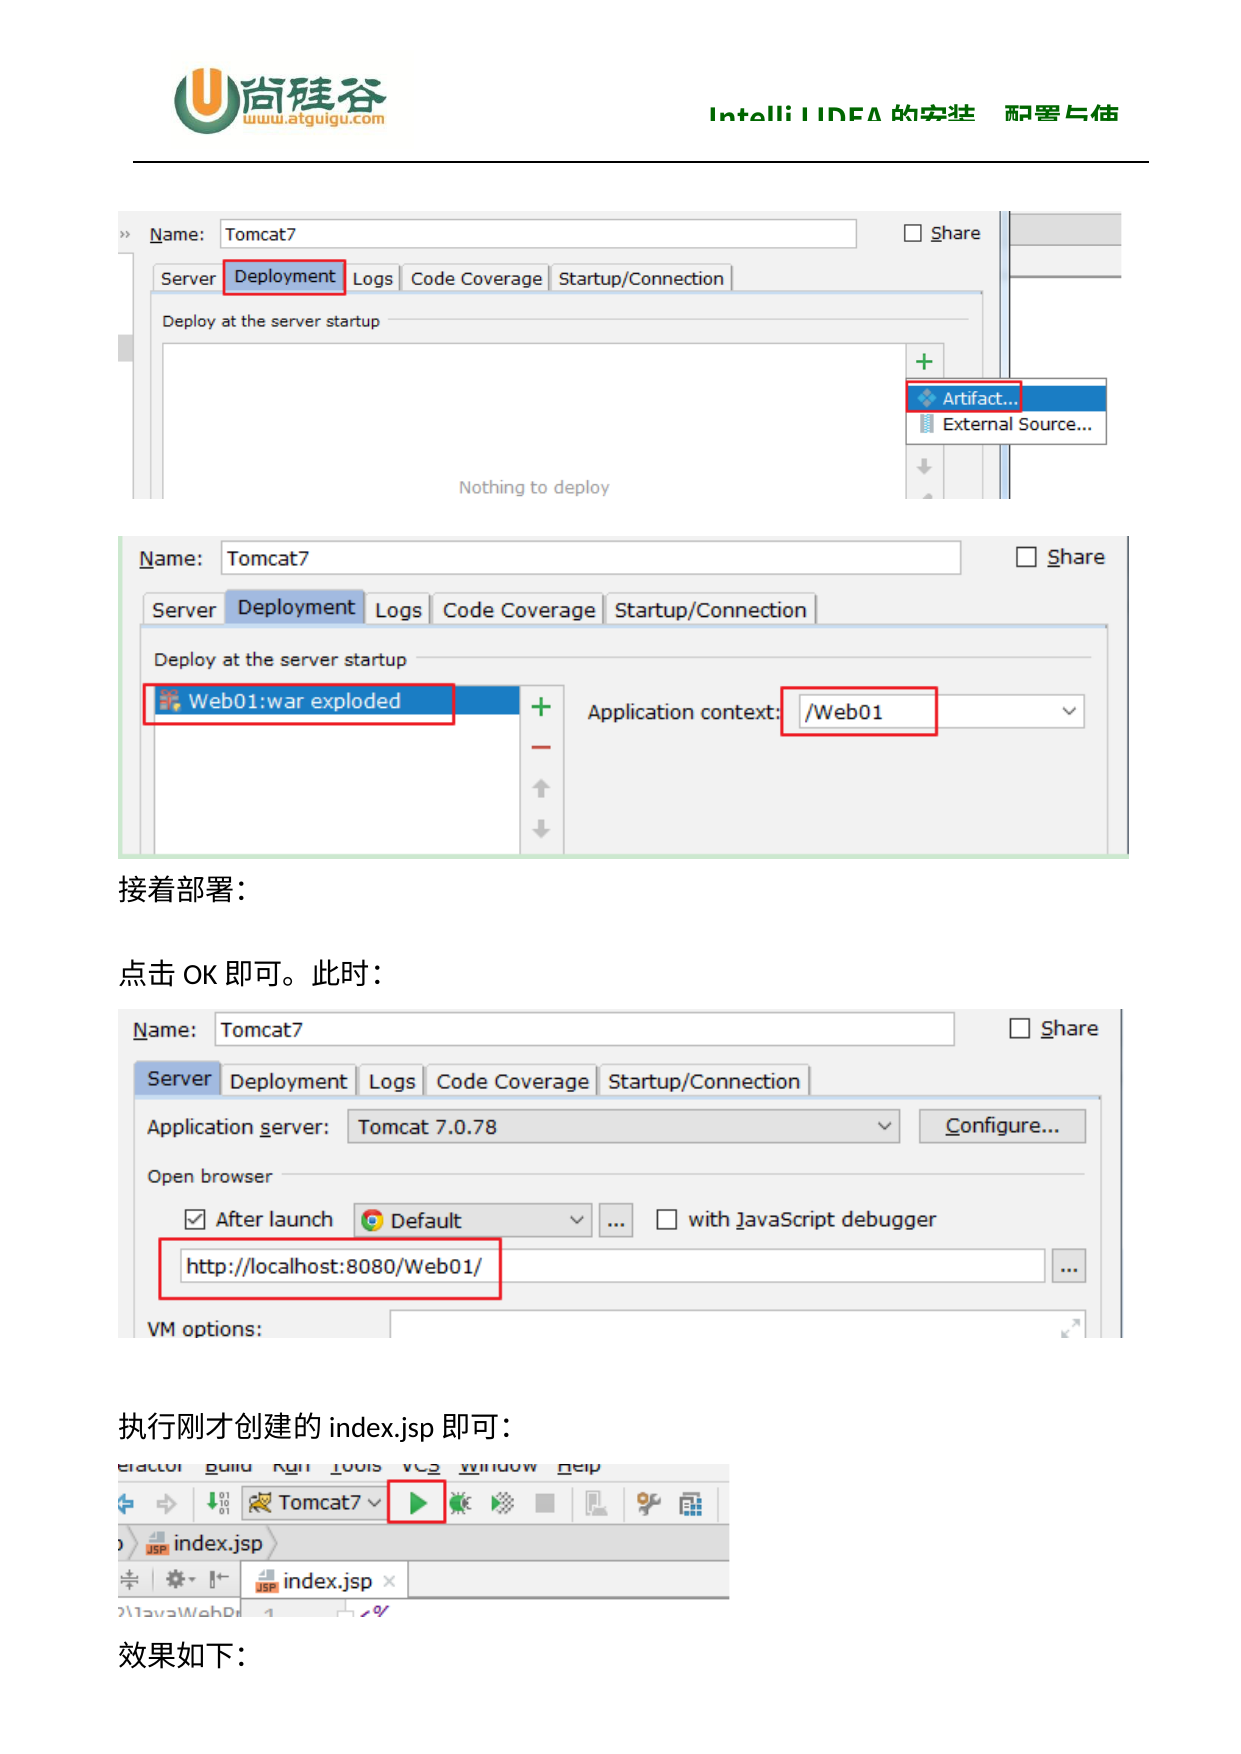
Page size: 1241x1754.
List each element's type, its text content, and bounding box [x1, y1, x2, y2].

picture [118, 211, 1122, 499]
text 点击 OK 即可。此时： [118, 951, 1213, 993]
text 执行刚才创建的 index.jsp 即可： [118, 1403, 1213, 1445]
picture [170, 50, 414, 149]
picture [118, 536, 1129, 859]
picture [118, 1009, 1124, 1338]
picture [118, 1464, 730, 1617]
